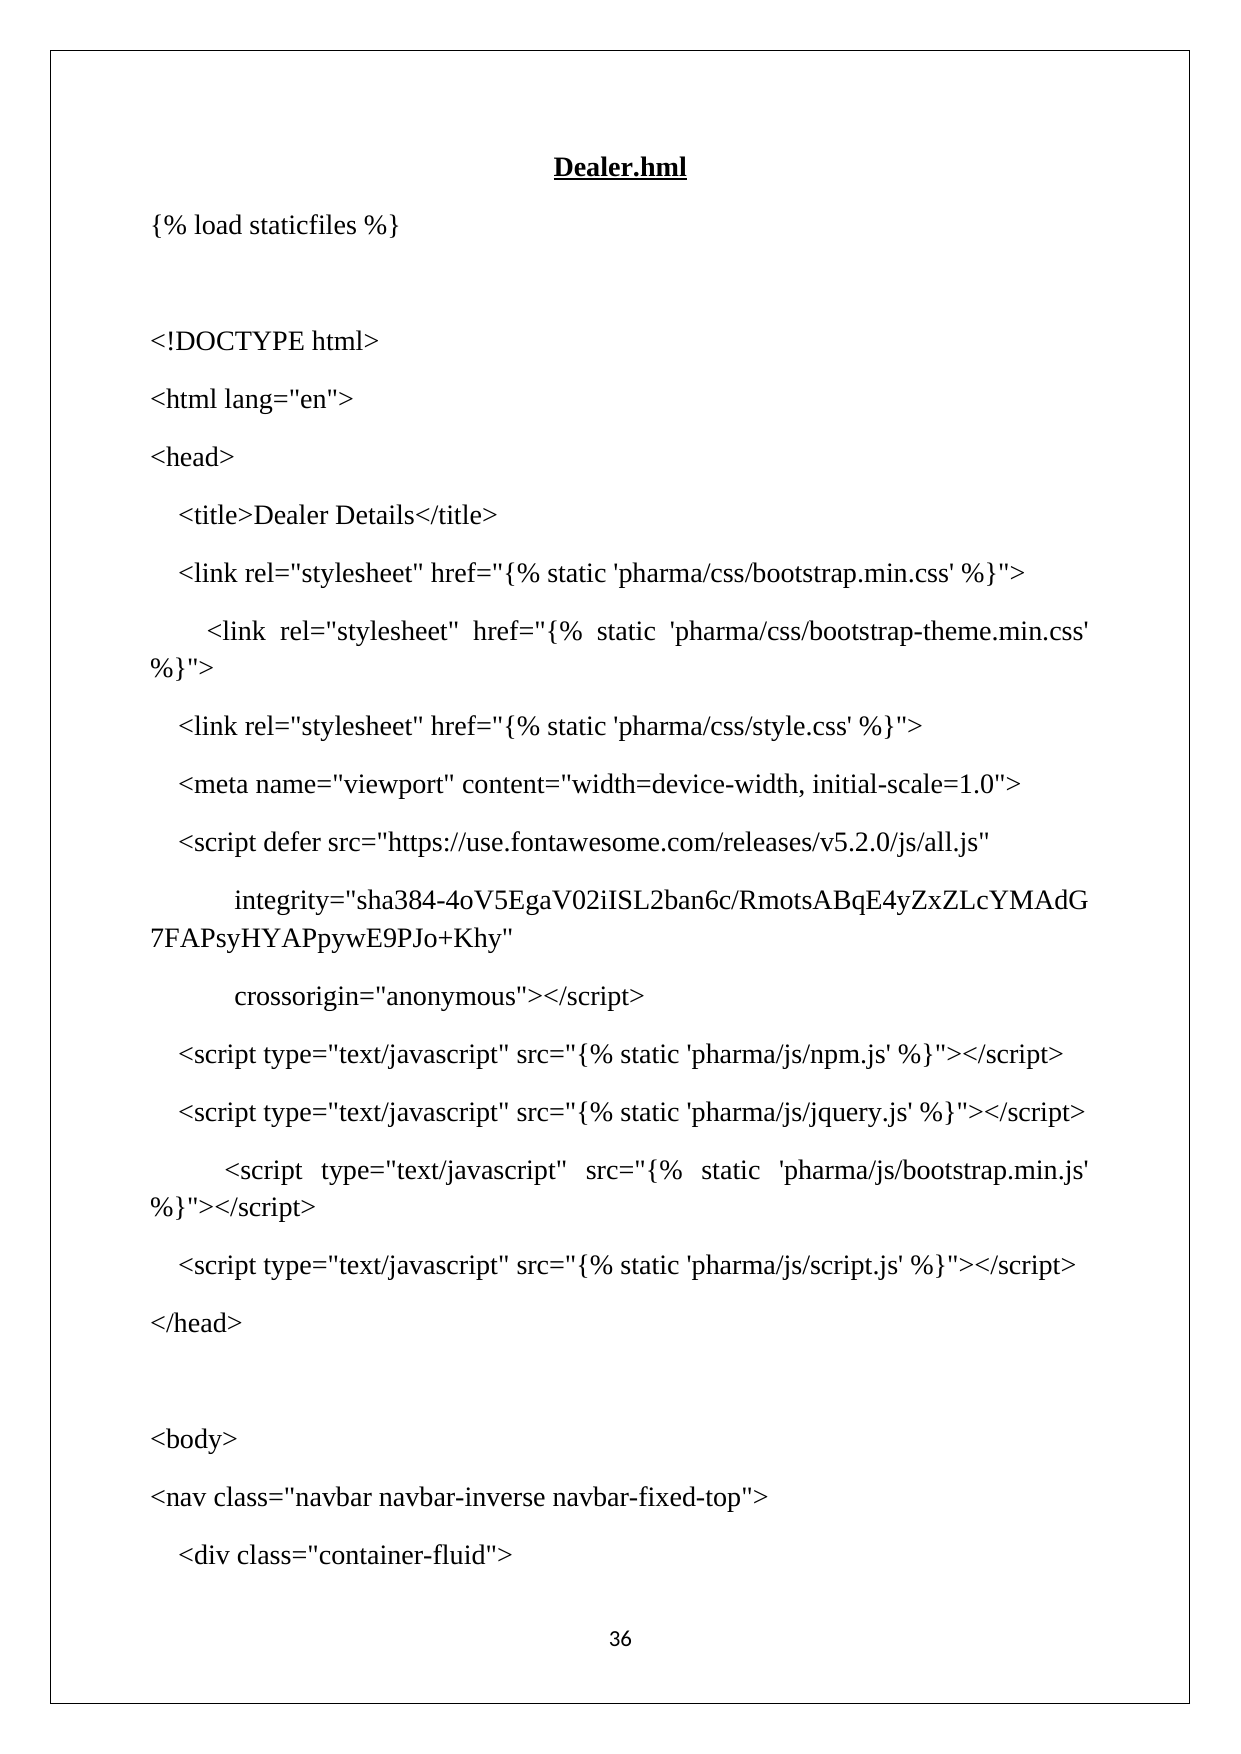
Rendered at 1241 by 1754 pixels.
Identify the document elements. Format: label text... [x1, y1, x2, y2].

text integrity="sha384-4oV5EgaV02iISL2ban6c/RmotsABqE4yZxZLcYMAdG7FAPsyHYAPpywE9PJo+Khy" [150, 883, 1090, 953]
text <script type="text/javascript" src="{% static 'pharma/js/bootstrap.min.js' %}"></script> [150, 1153, 1090, 1222]
text {% load staticfiles %} [150, 208, 1090, 240]
text crossorigin="anonymous"></script> [150, 979, 1090, 1011]
text <script type="text/javascript" src="{% static 'pharma/js/jquery.js' %}"></script> [150, 1095, 1090, 1127]
text <title>Dealer Details</title> [150, 498, 1090, 531]
text <link rel="stylesheet" href="{% static 'pharma/css/bootstrap.min.css' %}"> [150, 556, 1090, 588]
text <nav class="navbar navbar-inverse navbar-fixed-top"> [150, 1480, 1090, 1512]
text <!DOCTYPE html> [150, 324, 1090, 356]
text <script defer src="https://use.fontawesome.com/releases/v5.2.0/js/all.js" [150, 825, 1090, 858]
text <head> [150, 440, 1090, 472]
text </head> [150, 1306, 1090, 1338]
text <script type="text/javascript" src="{% static 'pharma/js/npm.js' %}"></script> [150, 1037, 1090, 1069]
text <div class="container-fluid"> [150, 1538, 1090, 1570]
text <body> [150, 1422, 1090, 1454]
text <link rel="stylesheet" href="{% static 'pharma/css/style.css' %}"> [150, 709, 1090, 742]
text Dealer.hml [150, 150, 1090, 182]
text <meta name="viewport" content="width=device-width, initial-scale=1.0"> [150, 767, 1090, 800]
text <script type="text/javascript" src="{% static 'pharma/js/script.js' %}"></script> [150, 1248, 1090, 1280]
text <html lang="en"> [150, 382, 1090, 414]
text <link rel="stylesheet" href="{% static 'pharma/css/bootstrap-theme.min.css' %}"> [150, 614, 1090, 684]
